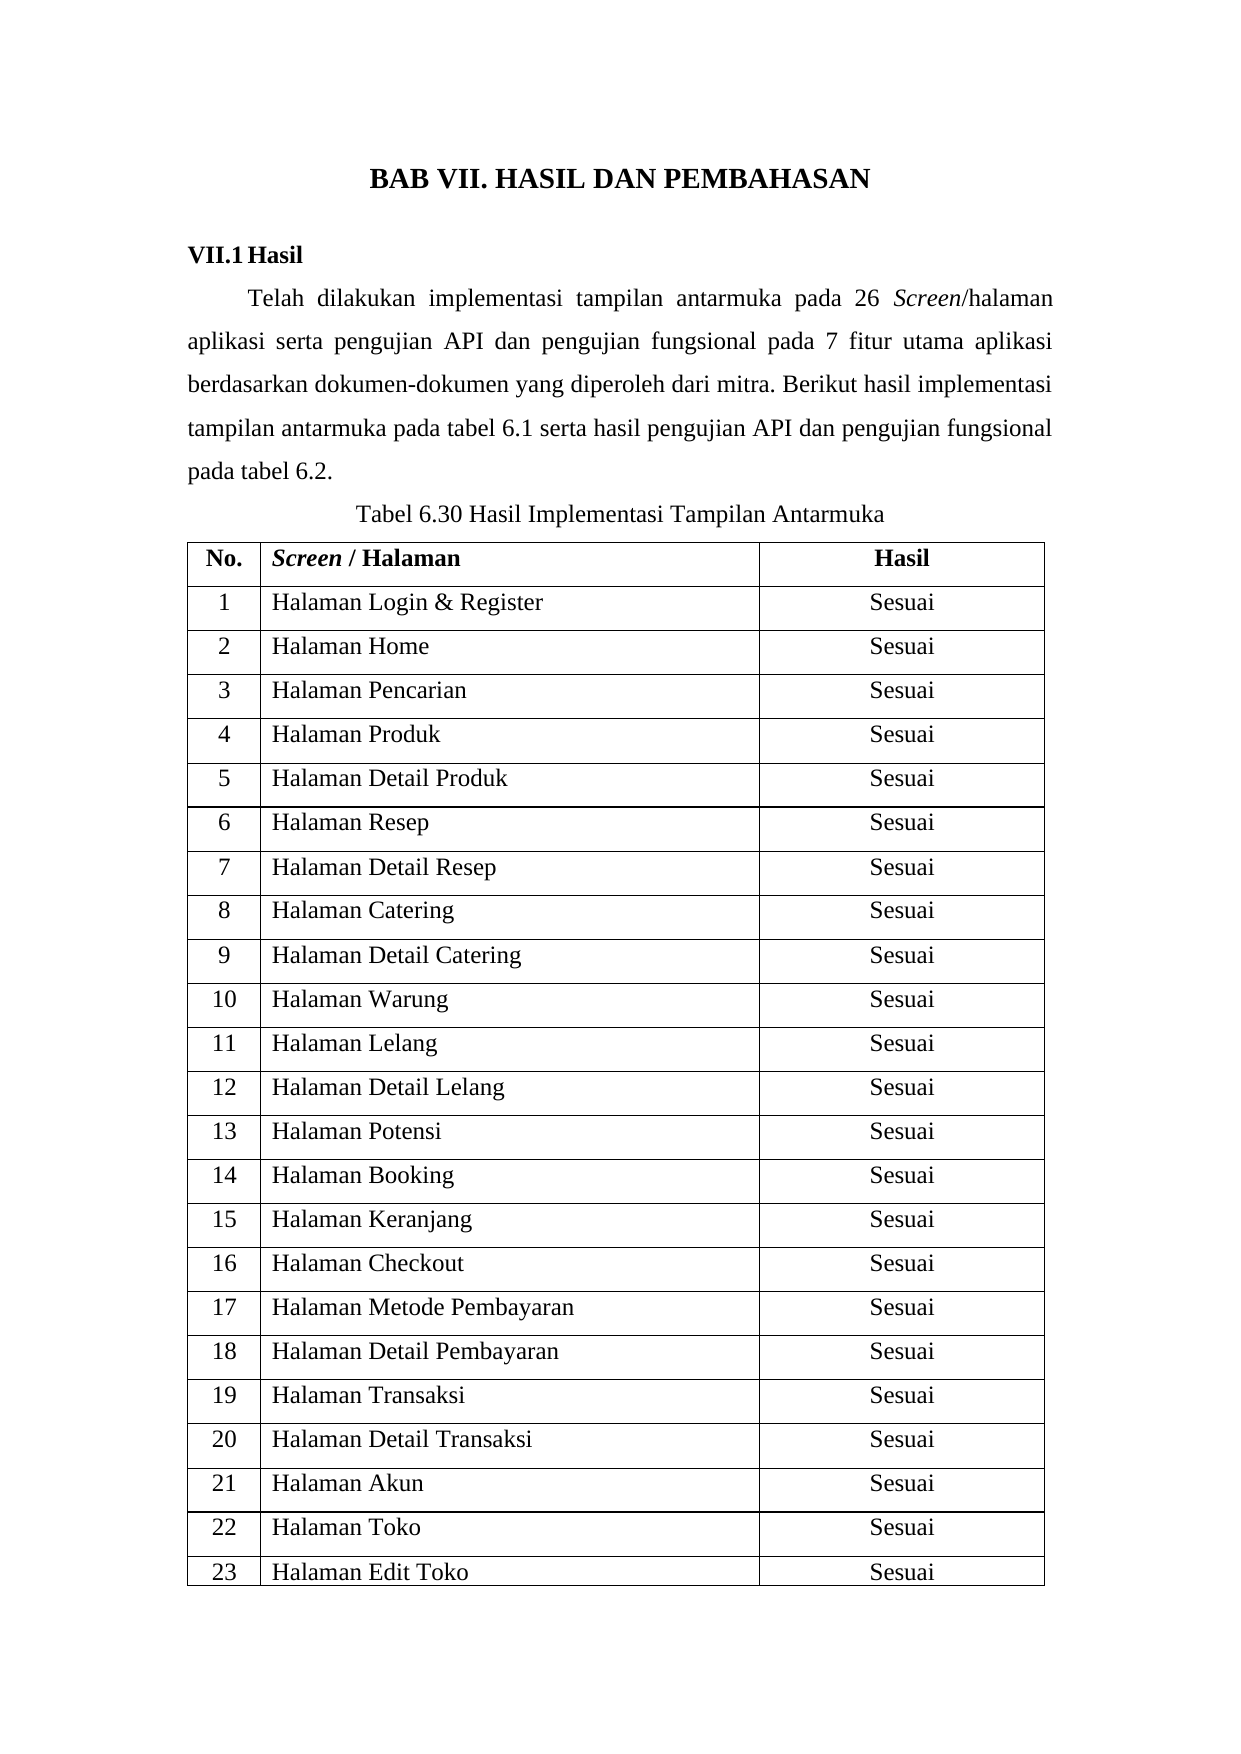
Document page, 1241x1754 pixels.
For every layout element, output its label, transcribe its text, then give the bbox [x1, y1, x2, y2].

table_cell Sesuai [760, 1028, 1044, 1071]
table_cell 21 [188, 1469, 260, 1511]
table_cell Sesuai [760, 587, 1044, 630]
table_cell Sesuai [760, 1336, 1044, 1379]
table_cell 2 [188, 631, 260, 674]
table_cell Halaman Resep [261, 808, 759, 851]
table_cell Sesuai [760, 984, 1044, 1027]
table_cell Halaman Login & Register [261, 587, 759, 630]
table_cell Halaman Detail Lelang [261, 1072, 759, 1115]
table_cell 22 [188, 1513, 260, 1556]
table_cell Sesuai [760, 940, 1044, 983]
table_cell Halaman Detail Transaksi [261, 1424, 759, 1467]
table_cell Halaman Warung [261, 984, 759, 1027]
table_cell Halaman Detail Catering [261, 940, 759, 983]
table_cell Sesuai [760, 1160, 1044, 1203]
table_cell Halaman Toko [261, 1513, 759, 1556]
table_cell Halaman Edit Toko [261, 1557, 759, 1585]
table_cell Sesuai [760, 896, 1044, 939]
table_header No. [188, 543, 260, 586]
table_cell Sesuai [760, 631, 1044, 674]
table_cell Halaman Akun [261, 1469, 759, 1511]
table_cell Sesuai [760, 1513, 1044, 1556]
table_cell Halaman Keranjang [261, 1204, 759, 1247]
subtitle Hasil [187, 240, 1053, 269]
table_cell Sesuai [760, 808, 1044, 851]
table_cell Sesuai [760, 1557, 1044, 1585]
table_cell Halaman Home [261, 631, 759, 674]
table_cell Halaman Checkout [261, 1248, 759, 1291]
table_cell Halaman Detail Produk [261, 764, 759, 806]
table_cell Sesuai [760, 1248, 1044, 1291]
table_cell Halaman Detail Resep [261, 852, 759, 894]
table_cell Sesuai [760, 1424, 1044, 1467]
table_cell Halaman Detail Pembayaran [261, 1336, 759, 1379]
table_cell Halaman Metode Pembayaran [261, 1292, 759, 1335]
text Telah dilakukan implementasi tampilan antarmuka pada 26 Screen/halaman aplikasi serta pengujian API dan pengujian fungsional pada 7 fitur utama aplikasi berdasarkan dokumen-dokumen yang diperoleh dari mitra. Berikut hasil implementasi tampilan antarmuka pada tabel 6.1 serta hasil pengujian API dan pengujian fungsional pada tabel 6.2. [187, 283, 1053, 484]
table_cell Sesuai [760, 764, 1044, 806]
table_cell Halaman Catering [261, 896, 759, 939]
table_cell Sesuai [760, 1469, 1044, 1511]
table_cell 1 [188, 587, 260, 630]
table_cell Sesuai [760, 1380, 1044, 1423]
table_cell Sesuai [760, 675, 1044, 718]
table_cell 16 [188, 1248, 260, 1291]
table_cell 3 [188, 675, 260, 718]
table_cell 15 [188, 1204, 260, 1247]
table_cell 19 [188, 1380, 260, 1423]
table_cell 8 [188, 896, 260, 939]
table_header Hasil [760, 543, 1044, 586]
table_cell Halaman Transaksi [261, 1380, 759, 1423]
table_cell Halaman Booking [261, 1160, 759, 1203]
table_cell 4 [188, 719, 260, 762]
table_cell Sesuai [760, 1292, 1044, 1335]
table_cell 10 [188, 984, 260, 1027]
table_cell Sesuai [760, 852, 1044, 894]
table_cell Sesuai [760, 1072, 1044, 1115]
table_header Screen / Halaman [261, 543, 759, 586]
table_cell Sesuai [760, 719, 1044, 762]
table_cell 14 [188, 1160, 260, 1203]
subtitle Hasil dan Pembahasan [187, 161, 1053, 195]
table_cell 13 [188, 1116, 260, 1159]
table_cell Halaman Produk [261, 719, 759, 762]
table_cell 17 [188, 1292, 260, 1335]
table_cell 11 [188, 1028, 260, 1071]
table_cell Halaman Lelang [261, 1028, 759, 1071]
table_cell 5 [188, 764, 260, 806]
table_cell 12 [188, 1072, 260, 1115]
table_cell Sesuai [760, 1204, 1044, 1247]
table_cell 6 [188, 808, 260, 851]
table_cell 18 [188, 1336, 260, 1379]
table_cell 9 [188, 940, 260, 983]
table_cell Halaman Pencarian [261, 675, 759, 718]
table_cell Sesuai [760, 1116, 1044, 1159]
table_cell 20 [188, 1424, 260, 1467]
table_cell 23 [188, 1557, 260, 1585]
table_cell 7 [188, 852, 260, 894]
table_cell Halaman Potensi [261, 1116, 759, 1159]
